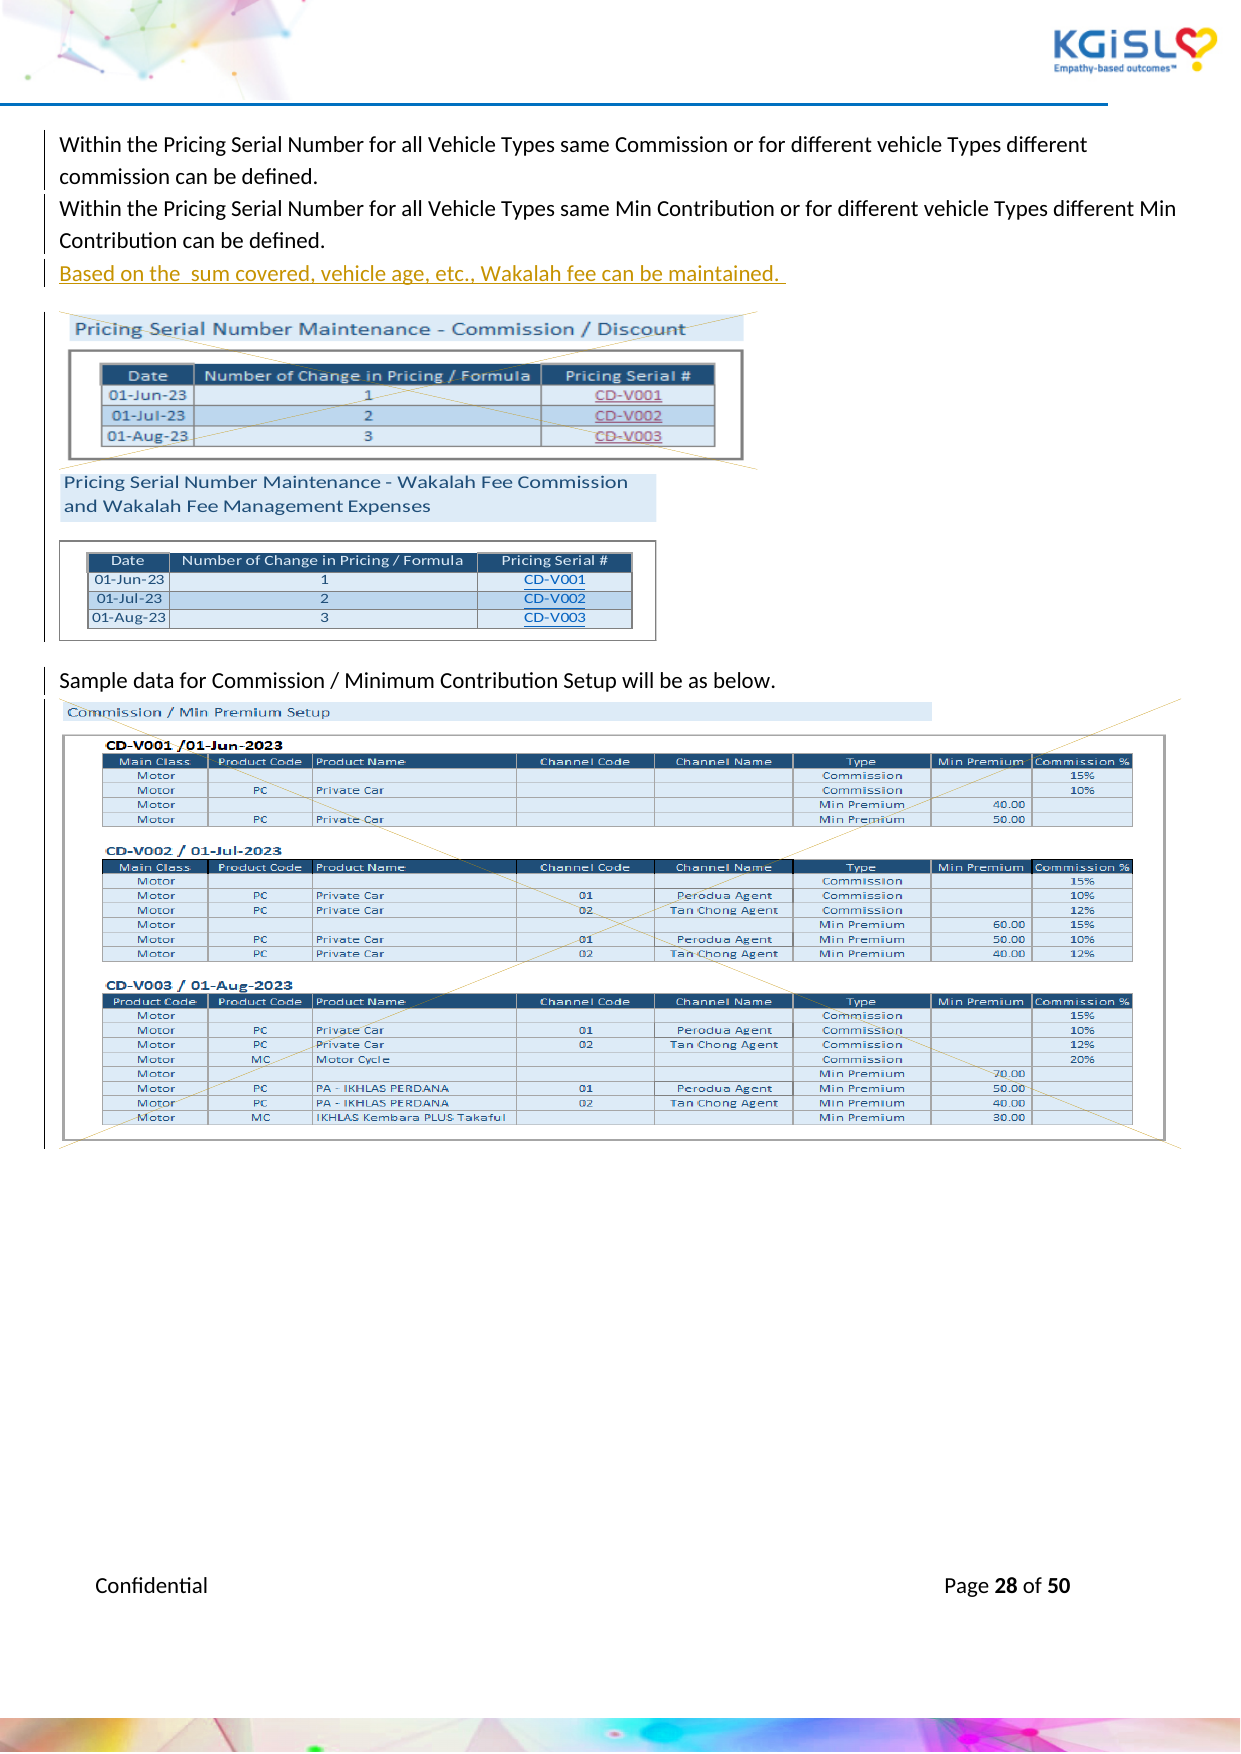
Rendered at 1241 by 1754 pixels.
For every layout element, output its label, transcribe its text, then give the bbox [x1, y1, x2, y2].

text Within the Pricing Serial Number for all Vehicle Types same Min Contribution or for different vehicle Types different Min Contribution can be defined. [59, 194, 1181, 254]
picture [412, 312, 758, 469]
picture [0, 0, 1236, 100]
picture [62, 311, 755, 390]
text Sample data for Commission / Minimum Contribution Setup will be as below. [59, 667, 1181, 694]
text Within the Pricing Serial Number for all Vehicle Types same Commission or for different vehicle Types different commission can be defined. [59, 130, 1181, 190]
picture [60, 698, 1180, 923]
picture [61, 925, 1179, 1149]
picture [0, 1718, 1241, 1752]
picture [59, 312, 405, 469]
picture [623, 699, 1182, 1148]
picture [62, 391, 755, 470]
picture [59, 700, 618, 1148]
